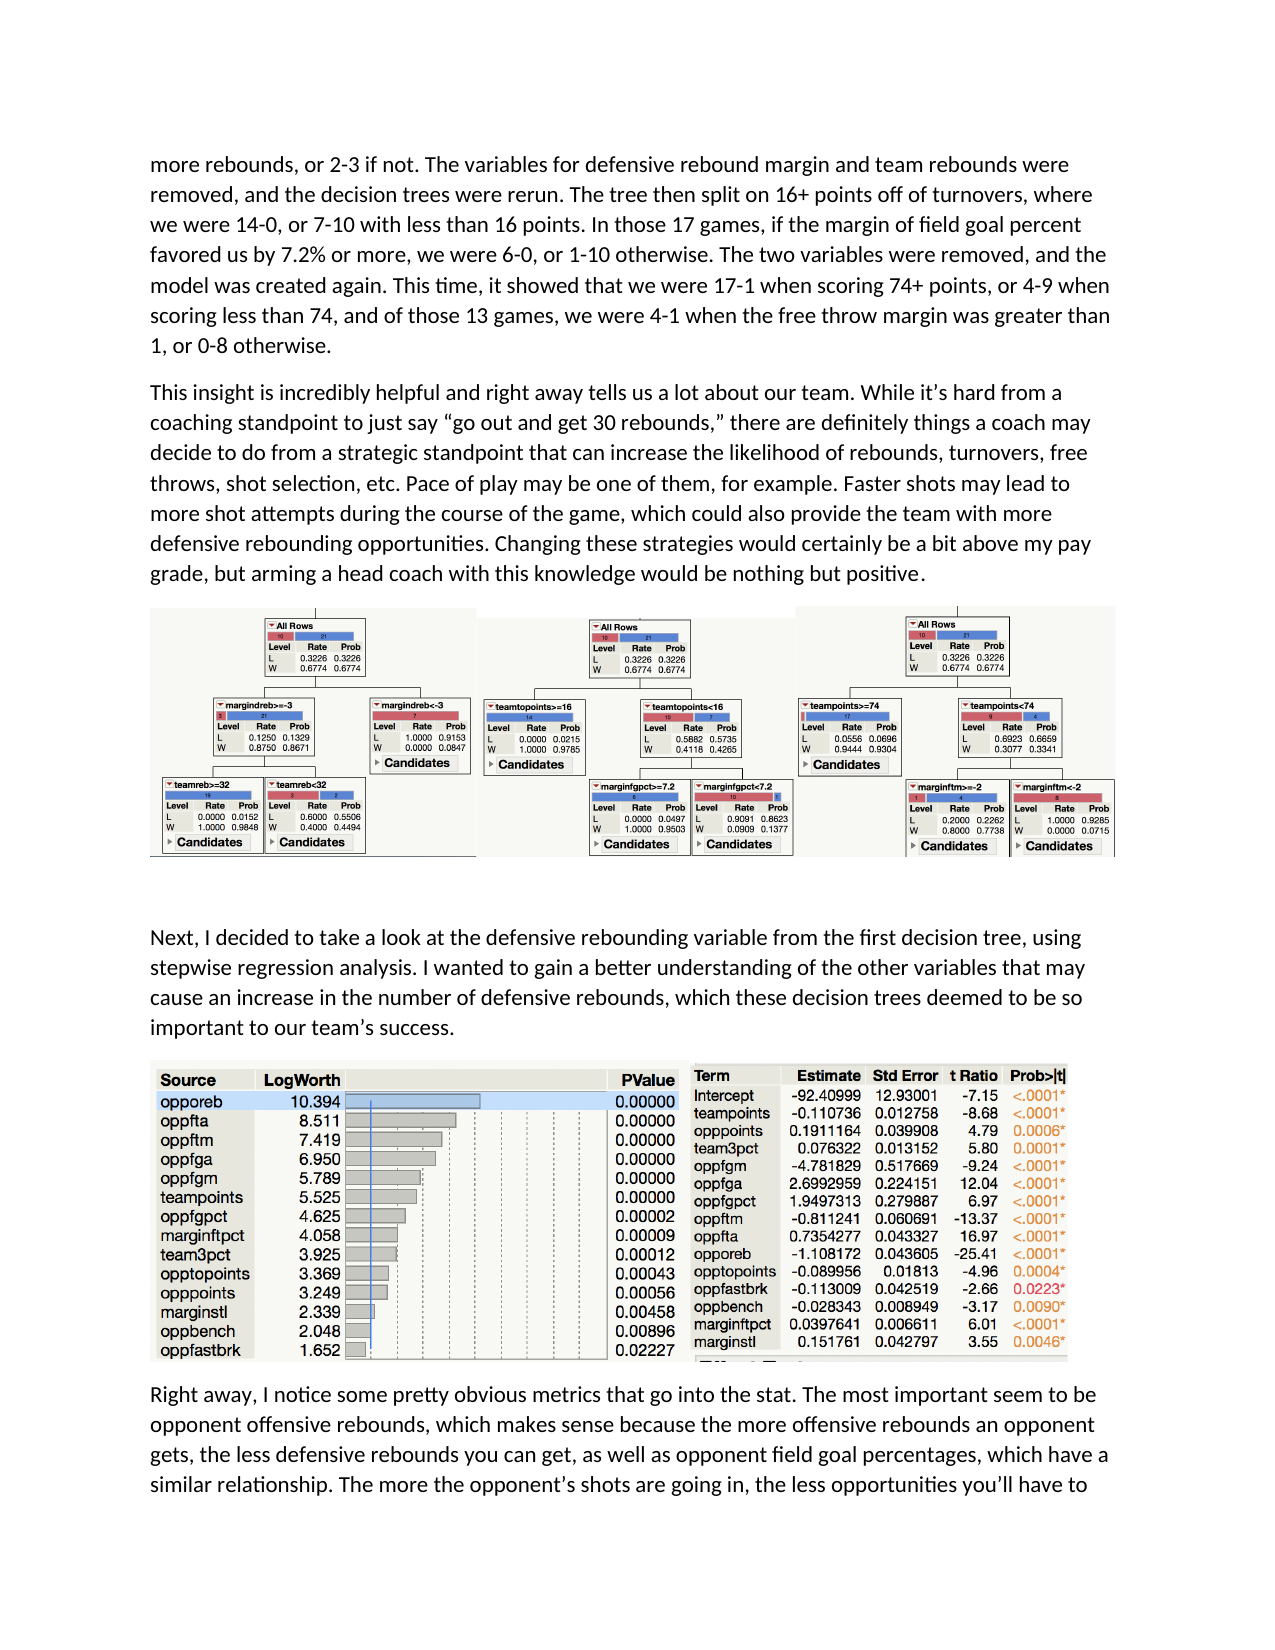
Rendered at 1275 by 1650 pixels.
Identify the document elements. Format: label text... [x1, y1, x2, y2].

picture [150, 606, 1116, 857]
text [150, 1380, 1125, 1499]
picture [150, 1060, 1068, 1362]
text Next, I decided to take a look at the defensive rebounding variable from the first decision tree, using stepwise regression analysis. I wanted to gain a better understanding of the other variables that may cause an increase in the number of defensive rebounds, which these decision trees deemed to be so important to our team’s success. [150, 923, 1125, 1041]
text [150, 150, 1125, 359]
text This insight is incredibly helpful and right away tells us a lot about our team. While it’s hard from a coaching standpoint to just say “go out and get 30 rebounds,” there are definitely things a coach may decide to do from a strategic standpoint that can increase the likelihood of rebounds, turnovers, free throws, shot selection, etc. Pace of play may be one of them, for example. Faster shots may lead to more shot attempts during the course of the game, which could also provide the team with more defensive rebounding opportunities. Changing these strategies would certainly be a bit above my pay grade, but arming a head coach with this knowledge would be nothing but positive. [150, 378, 1125, 587]
